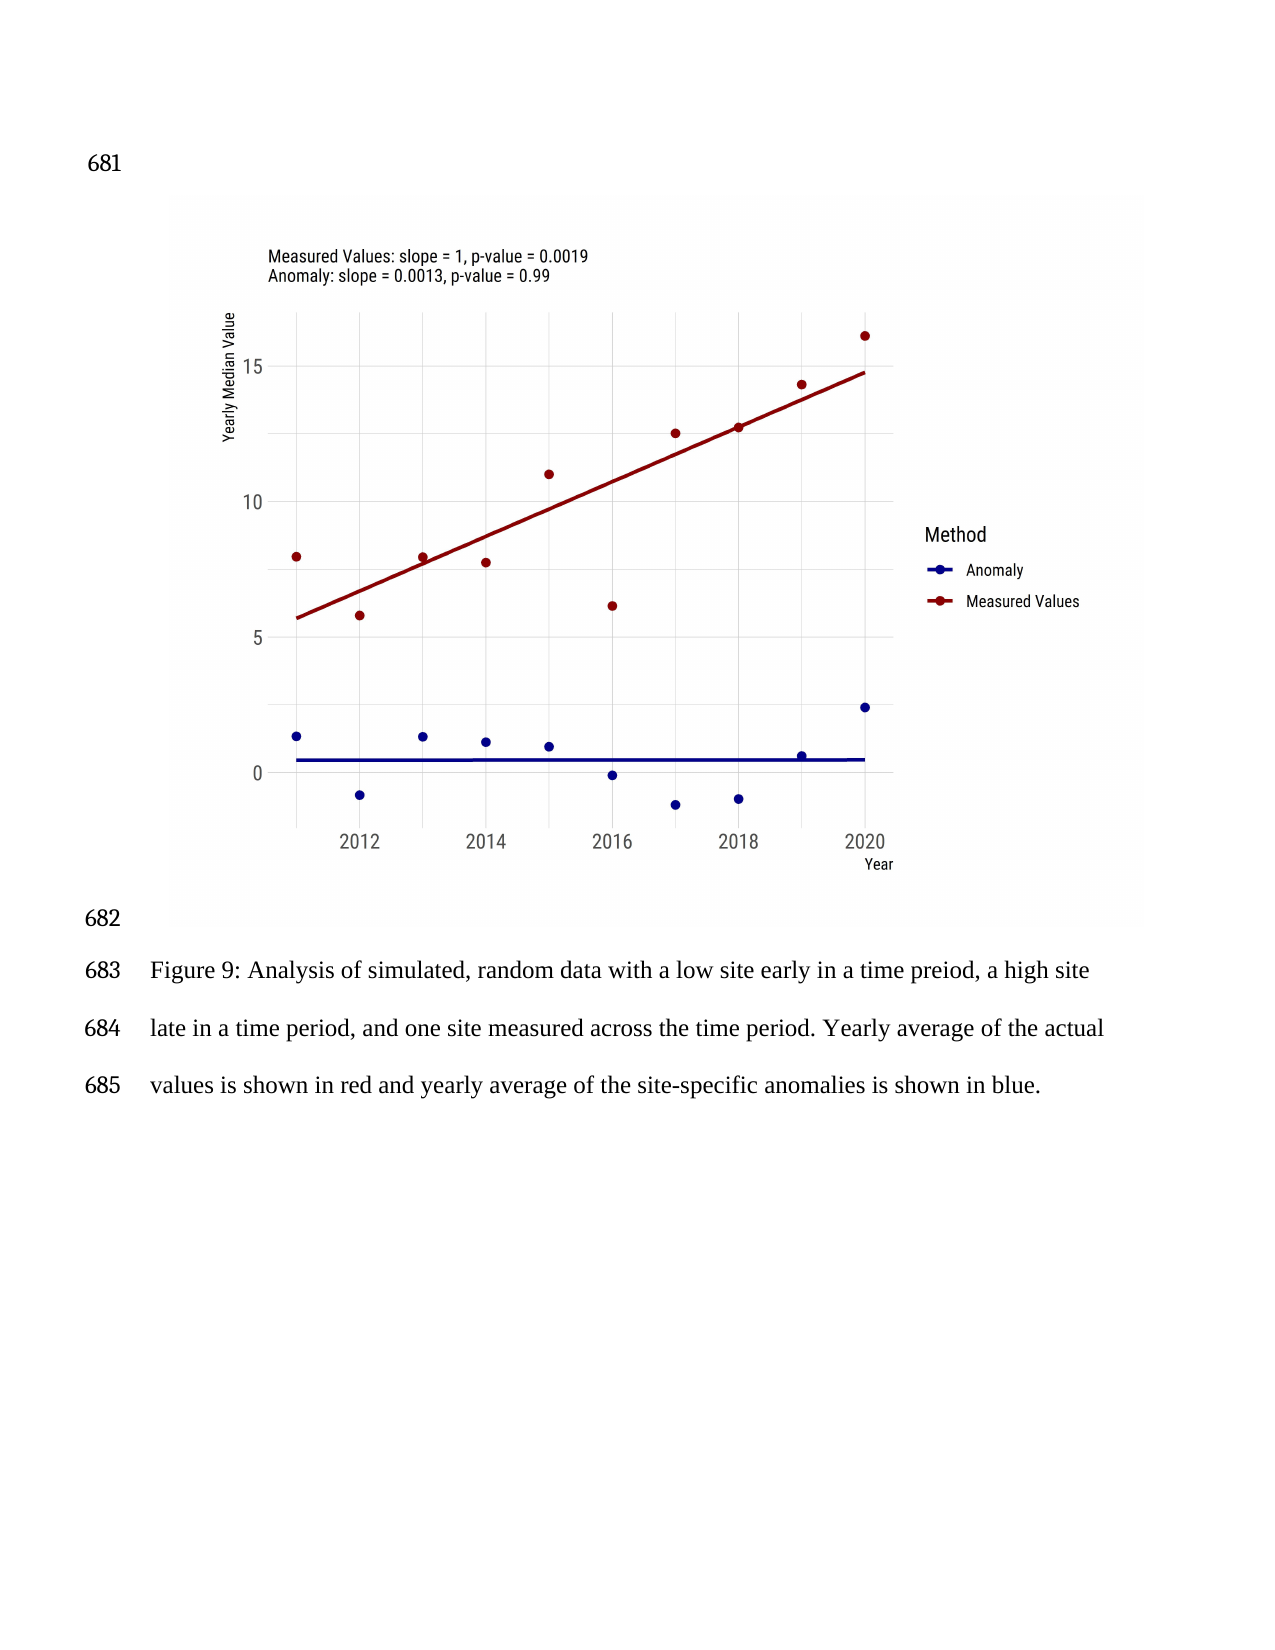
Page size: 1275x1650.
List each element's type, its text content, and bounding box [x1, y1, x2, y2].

picture [168, 195, 1144, 927]
